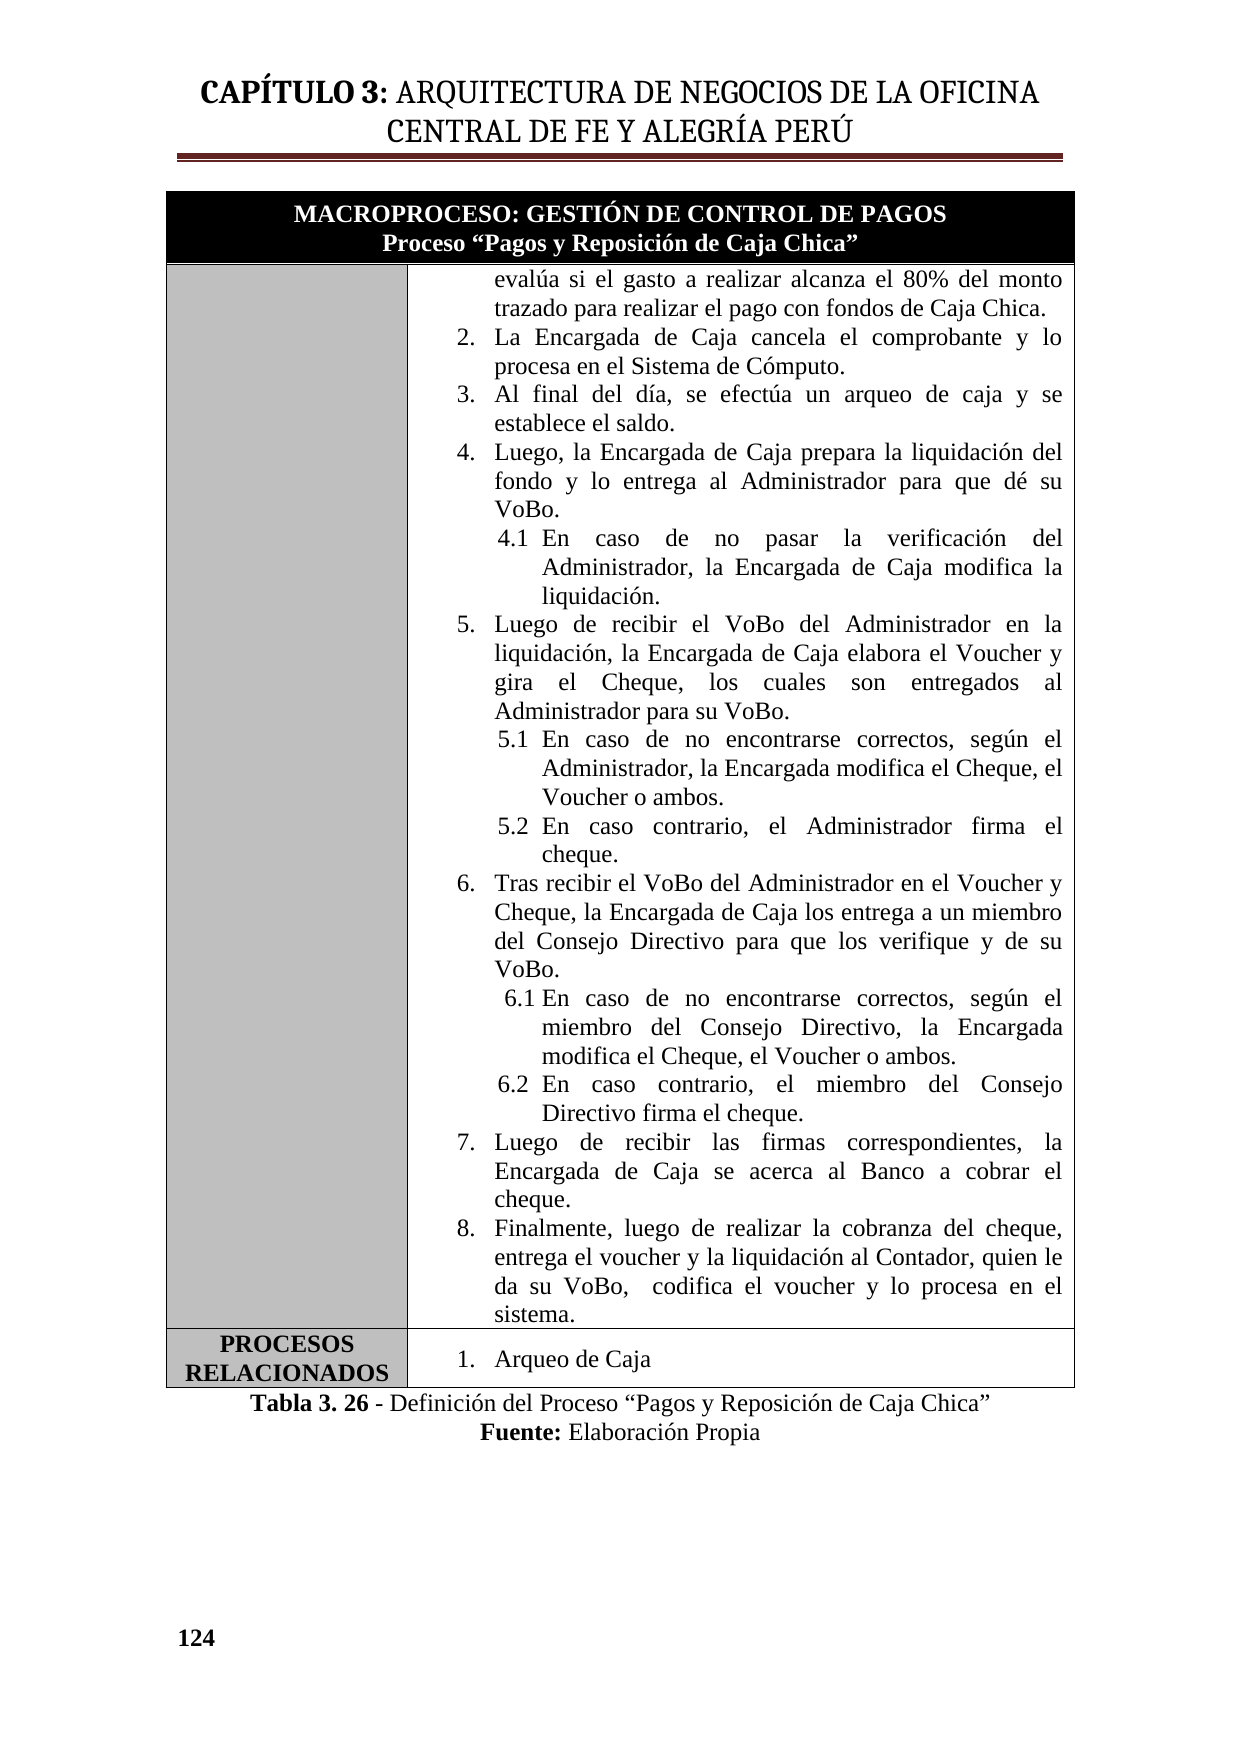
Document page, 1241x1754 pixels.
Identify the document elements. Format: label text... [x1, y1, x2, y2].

text Tabla 3. 26 - Definición del Proceso “Pagos y Reposición de Caja Chica” [177, 1388, 1063, 1417]
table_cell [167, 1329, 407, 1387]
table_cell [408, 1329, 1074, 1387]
text Fuente: Elaboración Propia [177, 1417, 1063, 1445]
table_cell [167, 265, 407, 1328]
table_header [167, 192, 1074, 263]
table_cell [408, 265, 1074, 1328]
